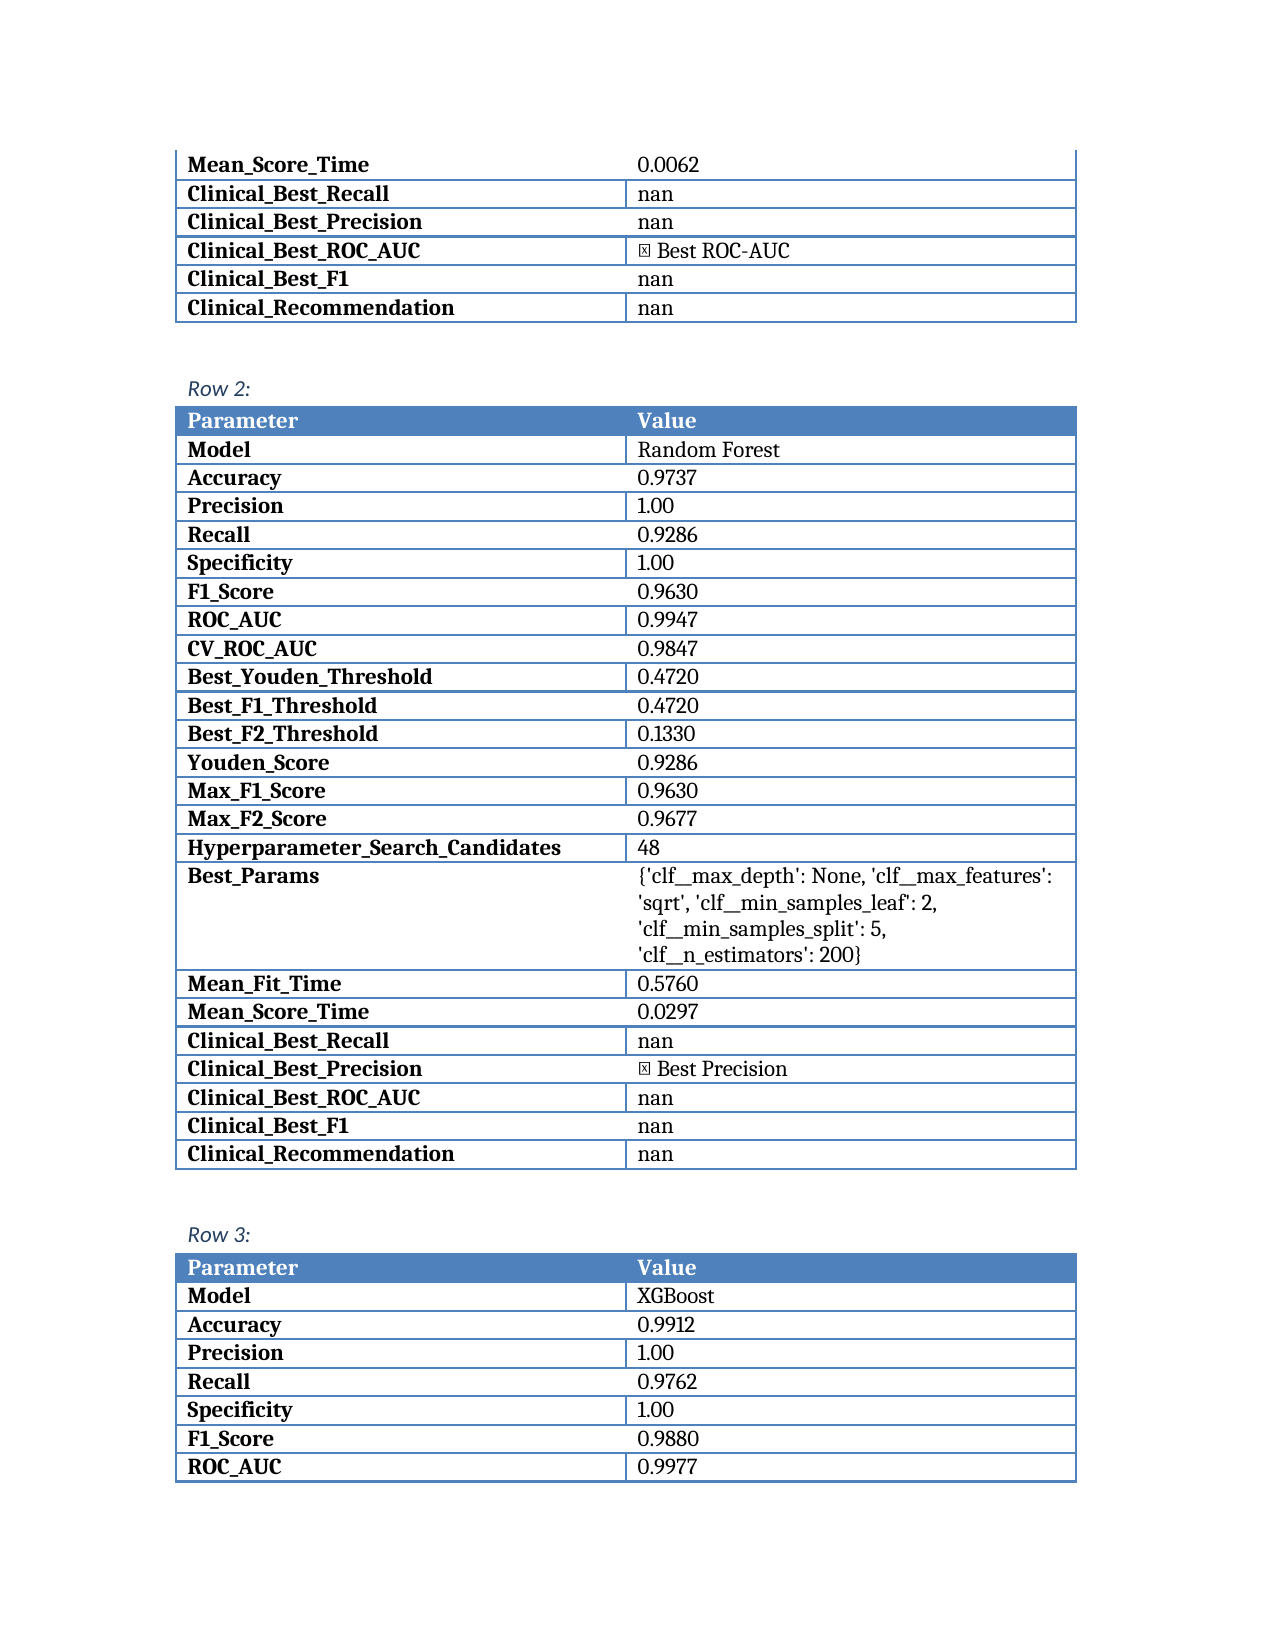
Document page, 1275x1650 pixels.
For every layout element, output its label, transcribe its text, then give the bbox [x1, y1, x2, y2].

table_cell nan [627, 1141, 1075, 1167]
table_cell 0.9286 [626, 749, 1075, 776]
table_cell 0.9912 [626, 1312, 1075, 1338]
table_cell 0.9947 [627, 607, 1075, 633]
table_cell CV_ROC_AUC [177, 636, 626, 662]
table_cell Clinical_Recommendation [177, 294, 625, 321]
table_cell 0.9677 [626, 806, 1075, 832]
table_cell nan [627, 294, 1075, 321]
table_cell Clinical_Best_ROC_AUC [177, 238, 625, 264]
table_cell Specificity [177, 1397, 625, 1423]
table_cell F1_Score [177, 579, 626, 605]
table_cell Precision [177, 493, 625, 520]
table_cell Clinical_Best_F1 [177, 266, 626, 292]
table_cell XGBoost [627, 1283, 1075, 1310]
table_cell Clinical_Best_F1 [177, 1113, 626, 1139]
table_cell Youden_Score [177, 749, 626, 776]
table_header Parameter [177, 1255, 626, 1281]
table_cell {'clf__max_depth': None, 'clf__max_features': 'sqrt', 'clf__min_samples_leaf': 2, 'clf__min_samples_split': 5, 'clf__n_estimators': 200} [626, 863, 1075, 968]
table_cell Mean_Score_Time [177, 150, 626, 178]
table_cell 0.9737 [626, 465, 1075, 491]
table_cell 0.9762 [626, 1369, 1075, 1395]
table_cell 48 [627, 835, 1075, 861]
table_header Value [626, 1255, 1075, 1281]
subtitle Row 3: [187, 1221, 1087, 1249]
table_cell 0.1330 [627, 721, 1075, 747]
table_cell 0.9880 [626, 1426, 1075, 1452]
table_cell 0.0297 [626, 999, 1075, 1025]
table_cell Max_F2_Score [177, 806, 626, 832]
table_cell Clinical_Best_Precision [177, 1056, 626, 1082]
table_cell Model [177, 436, 625, 463]
table_cell 0.0062 [626, 150, 1075, 178]
table_cell 0.9286 [626, 522, 1075, 548]
table_cell 0.9977 [627, 1454, 1075, 1480]
table_cell Hyperparameter_Search_Candidates [177, 835, 625, 861]
table_cell nan [626, 266, 1075, 292]
table_cell Clinical_Best_ROC_AUC [177, 1084, 625, 1111]
table_cell ROC_AUC [177, 607, 625, 633]
table_cell 1.00 [627, 1340, 1075, 1367]
table_cell 0.5760 [627, 971, 1075, 997]
table_cell Precision [177, 1340, 625, 1367]
table_cell Mean_Fit_Time [177, 971, 625, 997]
table_cell nan [627, 181, 1075, 207]
table_cell Specificity [177, 550, 625, 577]
table_cell nan [627, 1084, 1075, 1111]
table_cell Clinical_Best_Precision [177, 209, 626, 235]
table_cell F1_Score [177, 1426, 626, 1452]
table_cell nan [626, 209, 1075, 235]
table_cell Clinical_Best_Recall [177, 181, 625, 207]
table_cell 0.9630 [627, 778, 1075, 804]
table_cell Max_F1_Score [177, 778, 625, 804]
table_cell Random Forest [627, 436, 1075, 463]
table_cell 1.00 [627, 493, 1075, 520]
table_cell Accuracy [177, 1312, 626, 1338]
subtitle Row 2: [187, 374, 1087, 402]
table_cell Best_Params [177, 863, 626, 968]
table_cell Mean_Score_Time [177, 999, 626, 1025]
table_cell Recall [177, 1369, 626, 1395]
table_cell 0.4720 [627, 664, 1075, 690]
table_cell Best_F1_Threshold [177, 693, 626, 719]
table_cell Recall [177, 522, 626, 548]
table_cell ✅ Best Precision [626, 1056, 1075, 1082]
table_cell nan [627, 1028, 1075, 1054]
table_cell nan [626, 1113, 1075, 1139]
table_cell Clinical_Best_Recall [177, 1028, 625, 1054]
table_cell 0.9630 [626, 579, 1075, 605]
table_cell Model [177, 1283, 625, 1310]
table_cell 1.00 [627, 1397, 1075, 1423]
table_header Parameter [177, 408, 626, 434]
table_cell 1.00 [627, 550, 1075, 577]
table_cell Best_F2_Threshold [177, 721, 625, 747]
table_cell ✅ Best ROC-AUC [627, 238, 1075, 264]
table_cell 0.4720 [626, 693, 1075, 719]
table_cell Best_Youden_Threshold [177, 664, 625, 690]
table_cell Clinical_Recommendation [177, 1141, 625, 1167]
table_header Value [626, 408, 1075, 434]
table_cell 0.9847 [626, 636, 1075, 662]
table_cell Accuracy [177, 465, 626, 491]
table_cell ROC_AUC [177, 1454, 625, 1480]
